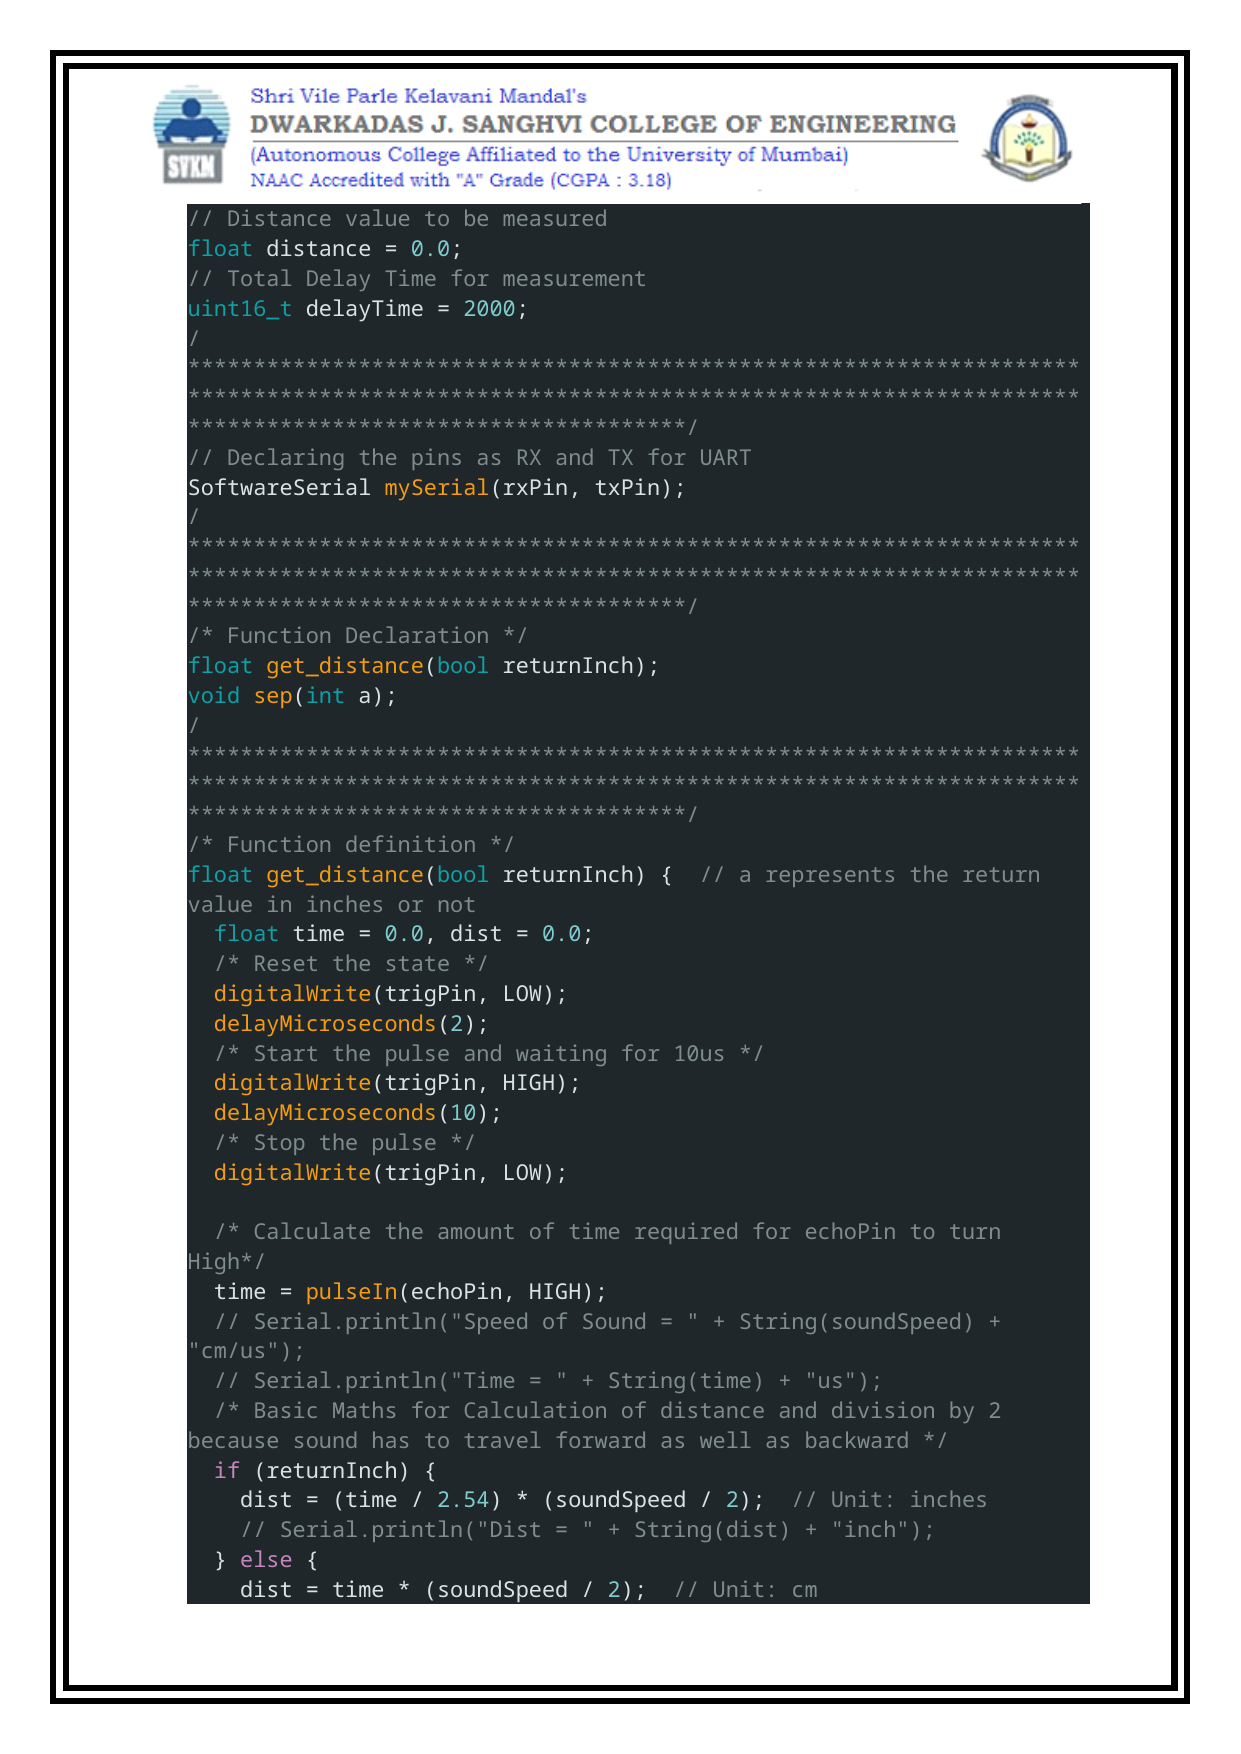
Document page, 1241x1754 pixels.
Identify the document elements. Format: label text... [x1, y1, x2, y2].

text float get_distance(bool returnInch); [187, 650, 1090, 680]
text float get_distance(bool returnInch) { // a represents the return value in inches or not [187, 859, 1090, 918]
text // Serial.println("Speed of Sound = " + String(soundSpeed) + "cm/us"); [187, 1306, 1090, 1365]
text /* Basic Maths for Calculation of distance and division by 2 because sound has to travel forward as well as backward */ [187, 1395, 1090, 1455]
text delayMicroseconds(10); [187, 1097, 1090, 1127]
text // Serial.println("Dist = " + String(dist) + "inch"); [187, 1514, 1090, 1544]
text float distance = 0.0; [187, 233, 1090, 263]
text digitalWrite(trigPin, LOW); [187, 978, 1090, 1008]
text /* Function Declaration */ [187, 621, 1090, 650]
text dist = time * (soundSpeed / 2); // Unit: cm [187, 1574, 1090, 1604]
text /* Calculate the amount of time required for echoPin to turn High*/ [187, 1216, 1090, 1276]
text if (returnInch) { [187, 1455, 1090, 1484]
text digitalWrite(trigPin, LOW); [187, 1157, 1090, 1187]
text /* Function definition */ [187, 829, 1090, 859]
text time = pulseIn(echoPin, HIGH); [187, 1276, 1090, 1306]
text delayMicroseconds(2); [187, 1008, 1090, 1038]
text /* Stop the pulse */ [187, 1127, 1090, 1157]
text // Declaring the pins as RX and TX for UART [187, 442, 1090, 472]
text digitalWrite(trigPin, HIGH); [187, 1067, 1090, 1097]
text // Serial.println("Time = " + String(time) + "us"); [187, 1365, 1090, 1395]
text void sep(int a); [187, 680, 1090, 710]
text dist = (time / 2.54) * (soundSpeed / 2); // Unit: inches [187, 1484, 1090, 1514]
text // Total Delay Time for measurement [187, 263, 1090, 293]
picture [150, 73, 1082, 204]
text /* Reset the state */ [187, 948, 1090, 978]
text /* Start the pulse and waiting for 10us */ [187, 1038, 1090, 1067]
text float time = 0.0, dist = 0.0; [187, 918, 1090, 948]
text SoftwareSerial mySerial(rxPin, txPin); [187, 472, 1090, 501]
text // Distance value to be measured [187, 203, 1090, 233]
text uint16_t delayTime = 2000; [187, 293, 1090, 323]
text } else { [187, 1544, 1090, 1574]
